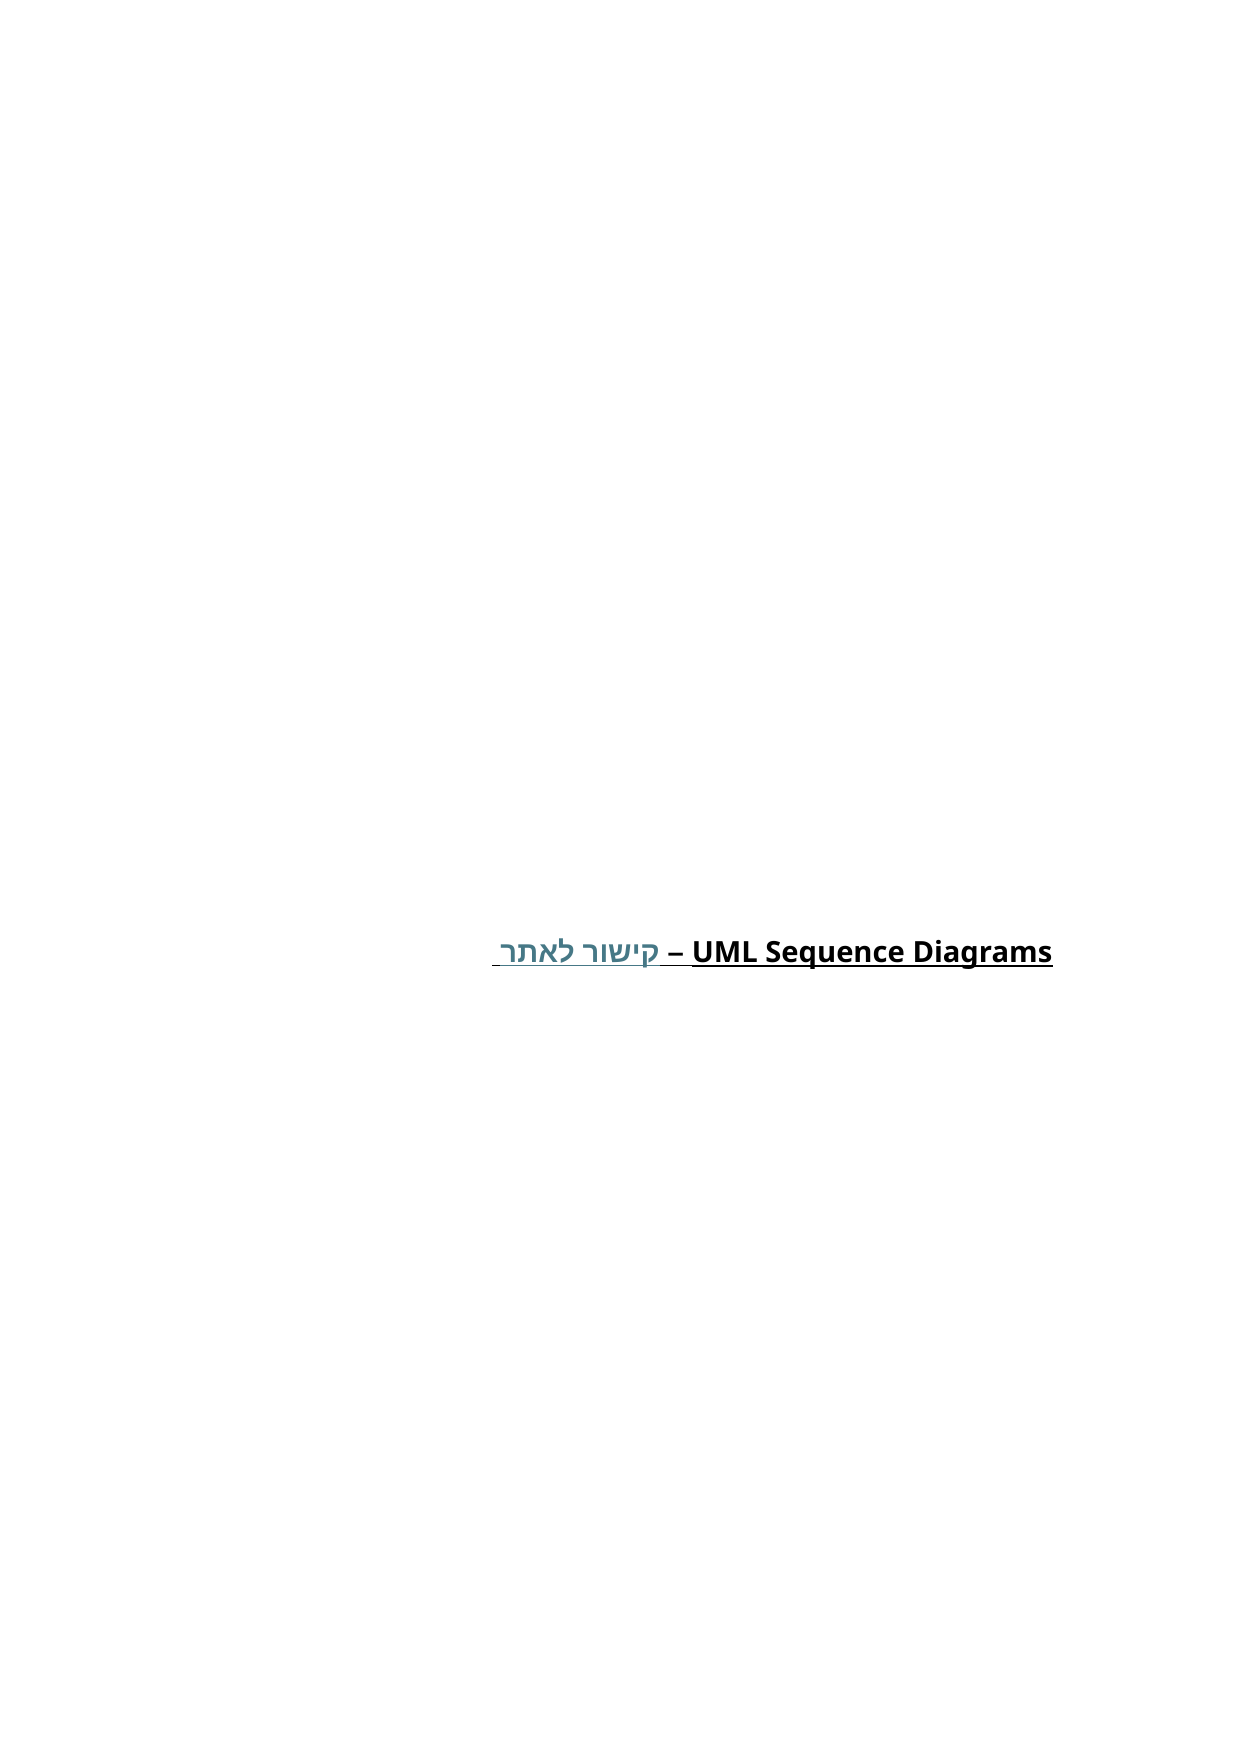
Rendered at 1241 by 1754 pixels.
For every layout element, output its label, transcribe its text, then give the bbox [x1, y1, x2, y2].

text UML Sequence Diagrams – קישור לאתר [187, 932, 1053, 971]
